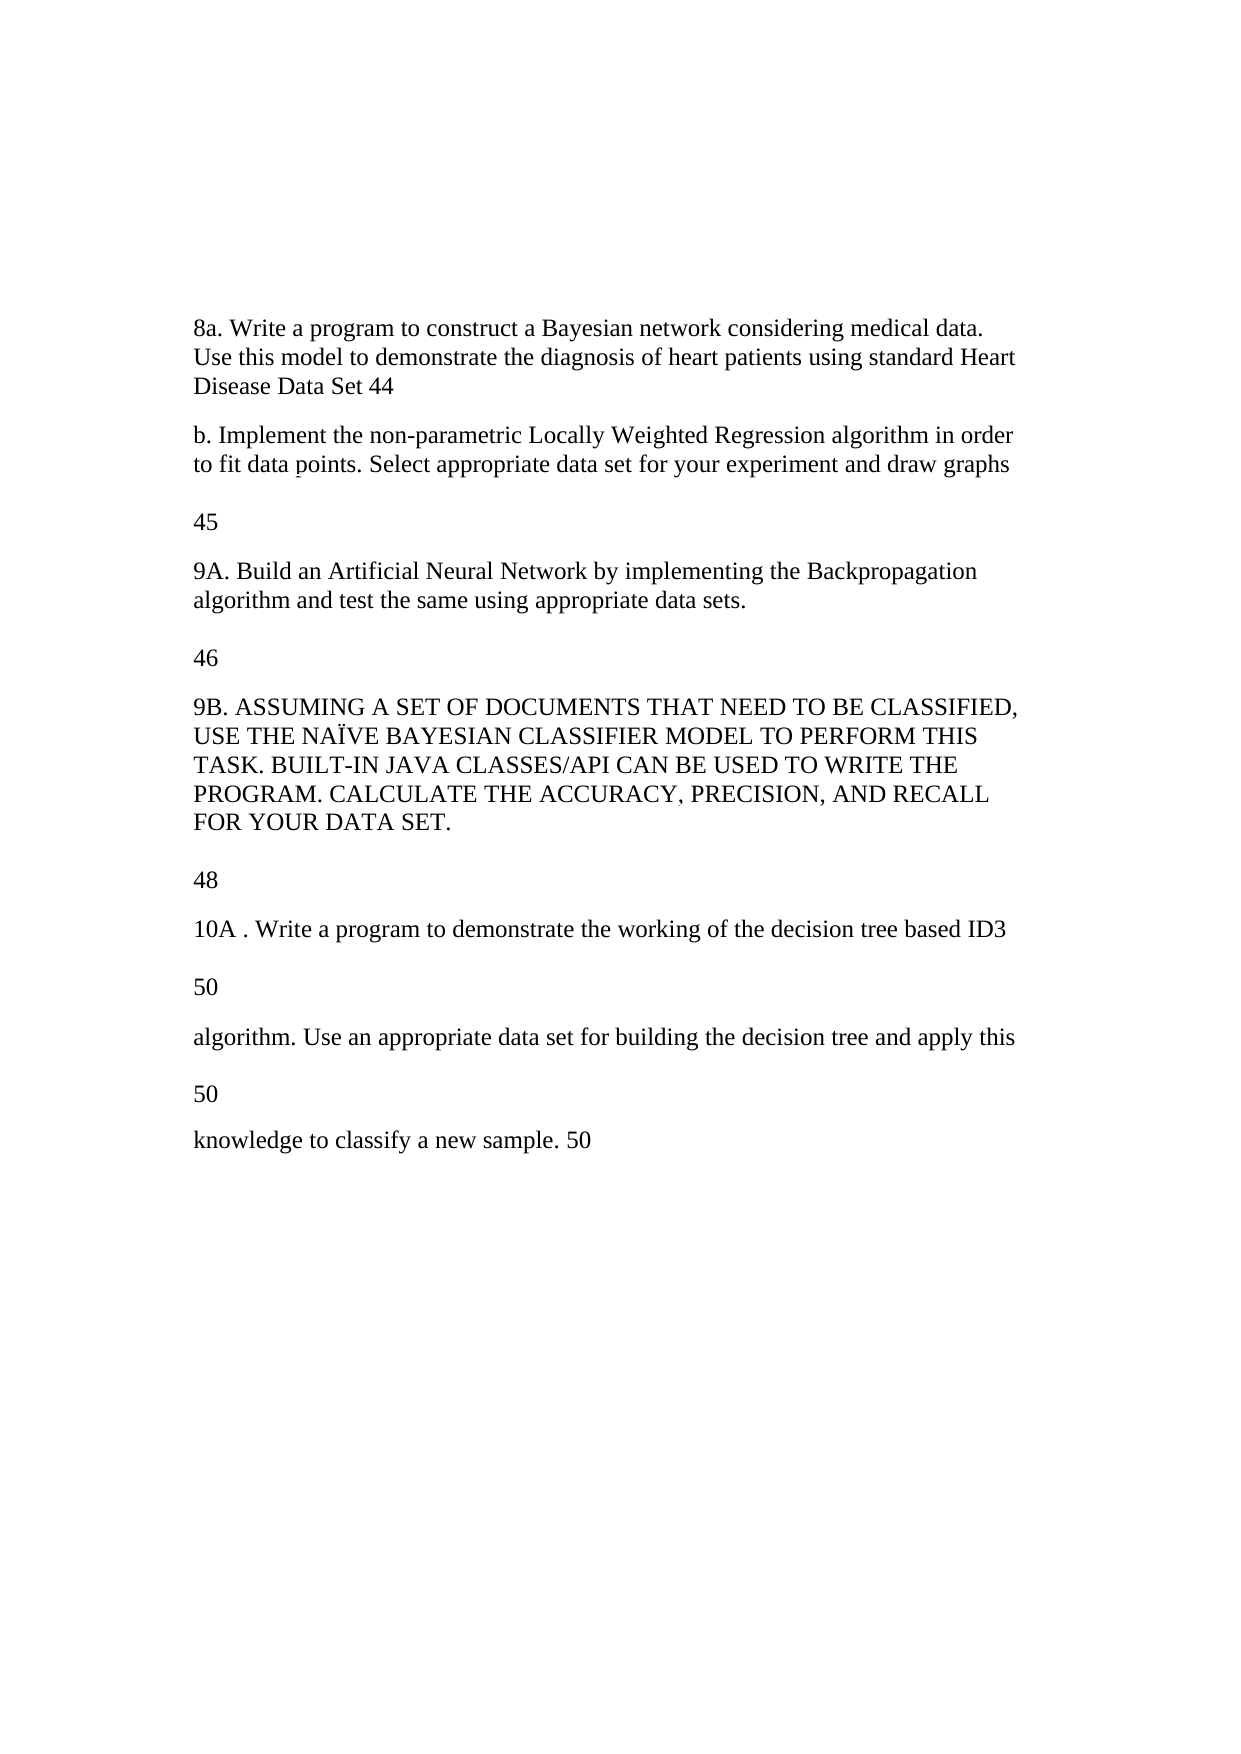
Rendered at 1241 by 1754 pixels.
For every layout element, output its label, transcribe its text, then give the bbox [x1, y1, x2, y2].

text algorithm. Use an appropriate data set for building the decision tree and apply this 50 [193, 1022, 1122, 1108]
text 10A . Write a program to demonstrate the working of the decision tree based ID3 50 [193, 914, 1122, 1001]
text 8a. Write a program to construct a Bayesian network considering medical data. Use this model to demonstrate the diagnosis of heart patients using standard Heart Disease Data Set 44 [193, 313, 1026, 400]
text knowledge to classify a new sample. 50 [193, 1125, 1122, 1154]
text 9B. ASSUMING A SET OF DOCUMENTS THAT NEED TO BE CLASSIFIED, USE THE NAÏVE BAYESIAN CLASSIFIER MODEL TO PERFORM THIS TASK. BUILT-IN JAVA CLASSES/API CAN BE USED TO WRITE THE PROGRAM. CALCULATE THE ACCURACY, PRECISION, AND RECALL FOR YOUR DATA SET. 48 [193, 692, 1026, 894]
text b. Implement the non-parametric Locally Weighted Regression algorithm in order to fit data points. Select appropriate data set for your experiment and draw graphs 45 [193, 421, 1026, 536]
text 9A. Build an Artificial Neural Network by implementing the Backpropagation algorithm and test the same using appropriate data sets. 46 [193, 556, 1026, 671]
